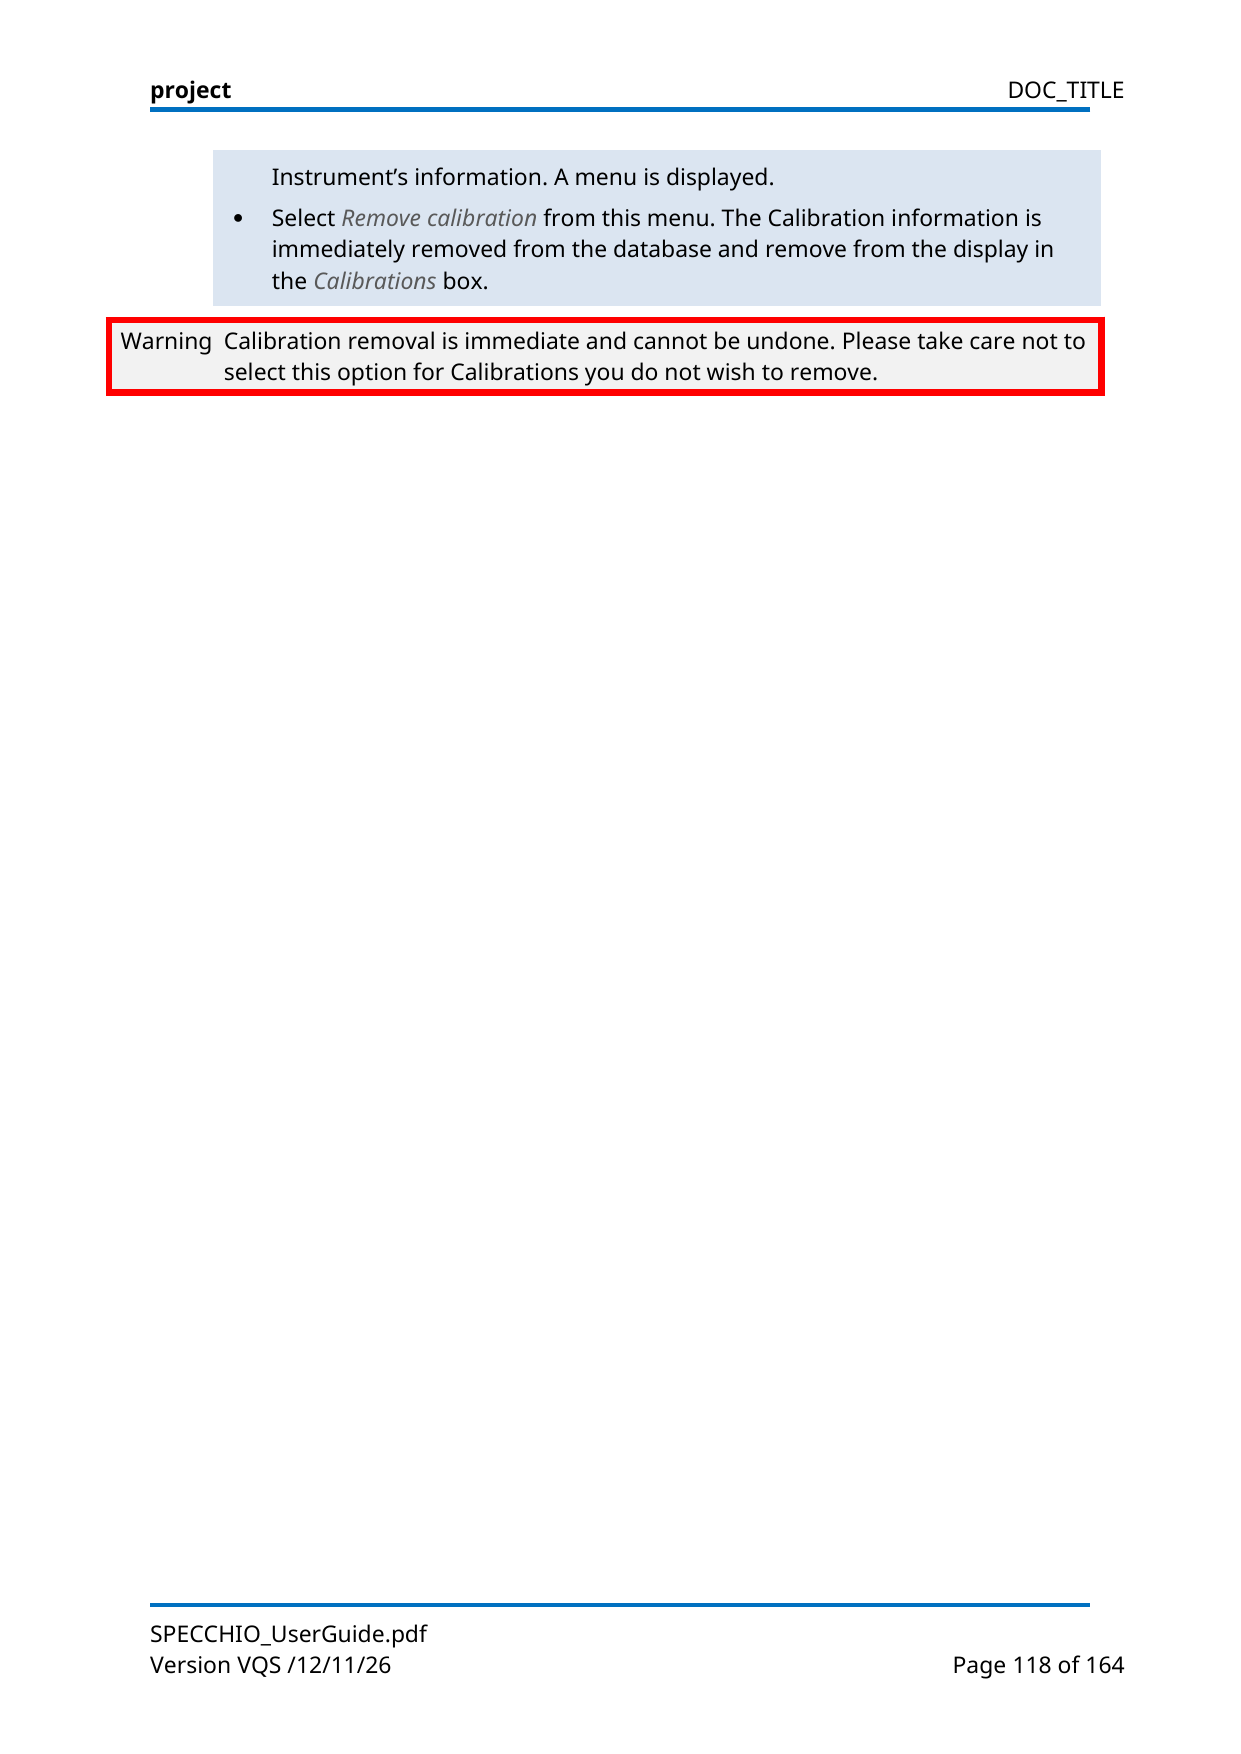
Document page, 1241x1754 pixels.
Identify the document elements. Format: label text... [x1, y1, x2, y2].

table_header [213, 150, 1101, 306]
text Warning Calibration removal is immediate and cannot be undone. Please take care not to select this option for Calibrations you do not wish to remove. [112, 323, 1098, 389]
